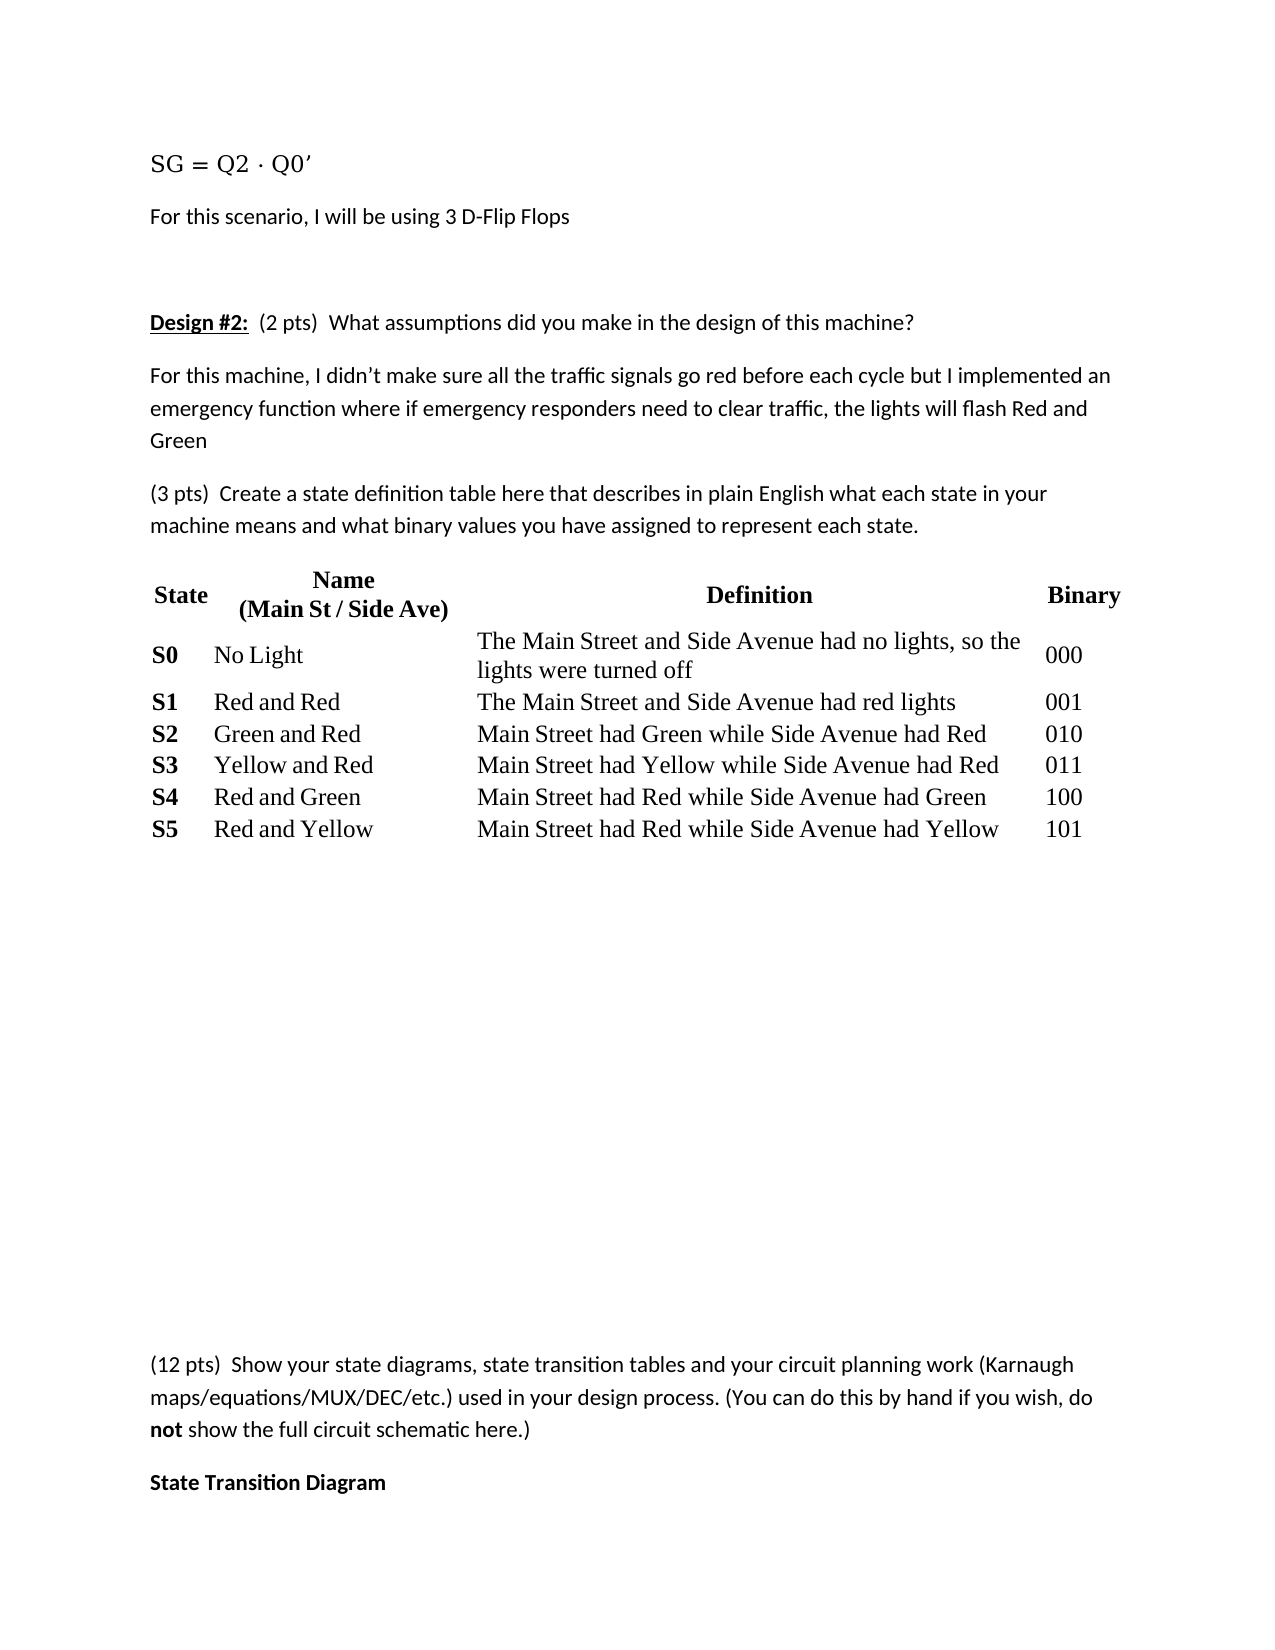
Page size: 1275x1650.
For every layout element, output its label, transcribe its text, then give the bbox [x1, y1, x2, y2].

table_cell S2 [150, 717, 212, 749]
table_cell S4 [150, 781, 212, 813]
table_cell Red and Green [212, 781, 475, 813]
table_cell Red and Red [212, 685, 475, 717]
table_cell Yellow and Red [212, 749, 475, 781]
table_cell Main Street had Green while Side Avenue had Red [475, 717, 1043, 749]
text For this machine, I didn’t make sure all the traffic signals go red before each cycle but I implemented an emergency function where if emergency responders need to clear traffic, the lights will flash Red and Green [150, 361, 1125, 454]
table_cell S0 [150, 625, 212, 685]
table_cell S1 [150, 685, 212, 717]
table_cell Green and Red [212, 717, 475, 749]
table_cell Main Street had Red while Side Avenue had Green [475, 781, 1043, 813]
table_header Binary [1044, 564, 1125, 625]
table_cell Red and Yellow [212, 813, 475, 845]
table_cell Main Street had Red while Side Avenue had Yellow [475, 813, 1043, 845]
table_cell The Main Street and Side Avenue had red lights [475, 685, 1043, 717]
text SG = Q2 ⋅ Q0’ [150, 150, 1125, 177]
table_cell No Light [212, 625, 475, 685]
table_cell 010 [1044, 717, 1125, 749]
text (12 pts) Show your state diagrams, state transition tables and your circuit planning work (Karnaugh maps/equations/MUX/DEC/etc.) used in your design process. (You can do this by hand if you wish, do not show the full circuit schematic here.) [150, 1351, 1125, 1443]
text Design #2: (2 pts) What assumptions did you make in the design of this machine? [150, 308, 1125, 336]
table_cell 011 [1044, 749, 1125, 781]
table_cell Main Street had Yellow while Side Avenue had Red [475, 749, 1043, 781]
table_header State [150, 564, 212, 625]
table_cell 000 [1044, 625, 1125, 685]
table_cell The Main Street and Side Avenue had no lights, so the lights were turned off [475, 625, 1043, 685]
text (3 pts) Create a state definition table here that describes in plain English what each state in your machine means and what binary values you have assigned to represent each state. [150, 479, 1125, 539]
text For this scenario, I will be using 3 D-Flip Flops [150, 202, 1125, 230]
table_cell 101 [1044, 813, 1125, 845]
table_header Definition [475, 564, 1043, 625]
table_cell 100 [1044, 781, 1125, 813]
text State Transition Diagram [150, 1468, 1125, 1496]
table_header Name (Main St / Side Ave) [212, 564, 475, 625]
table_cell 001 [1044, 685, 1125, 717]
table_cell S3 [150, 749, 212, 781]
table_cell S5 [150, 813, 212, 845]
